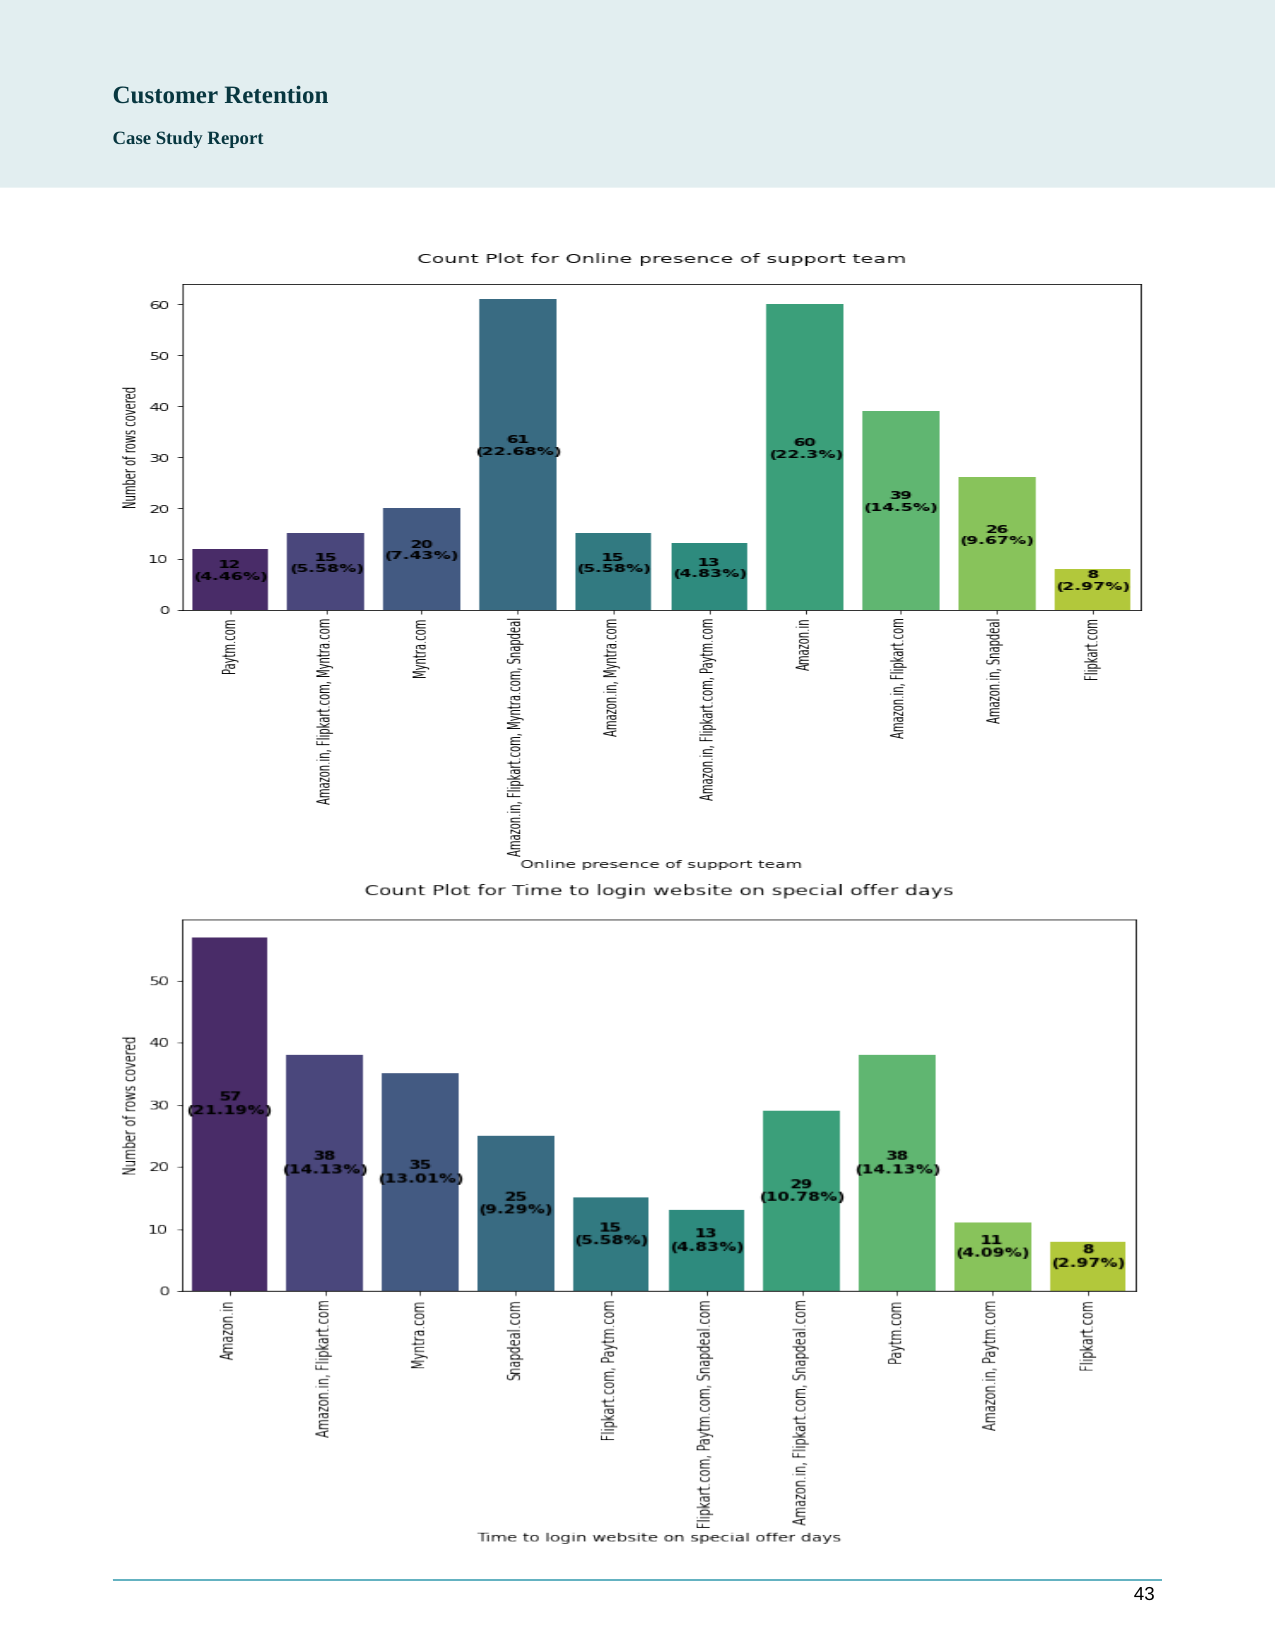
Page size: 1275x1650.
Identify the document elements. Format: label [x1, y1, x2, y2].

picture [112, 246, 1153, 1552]
